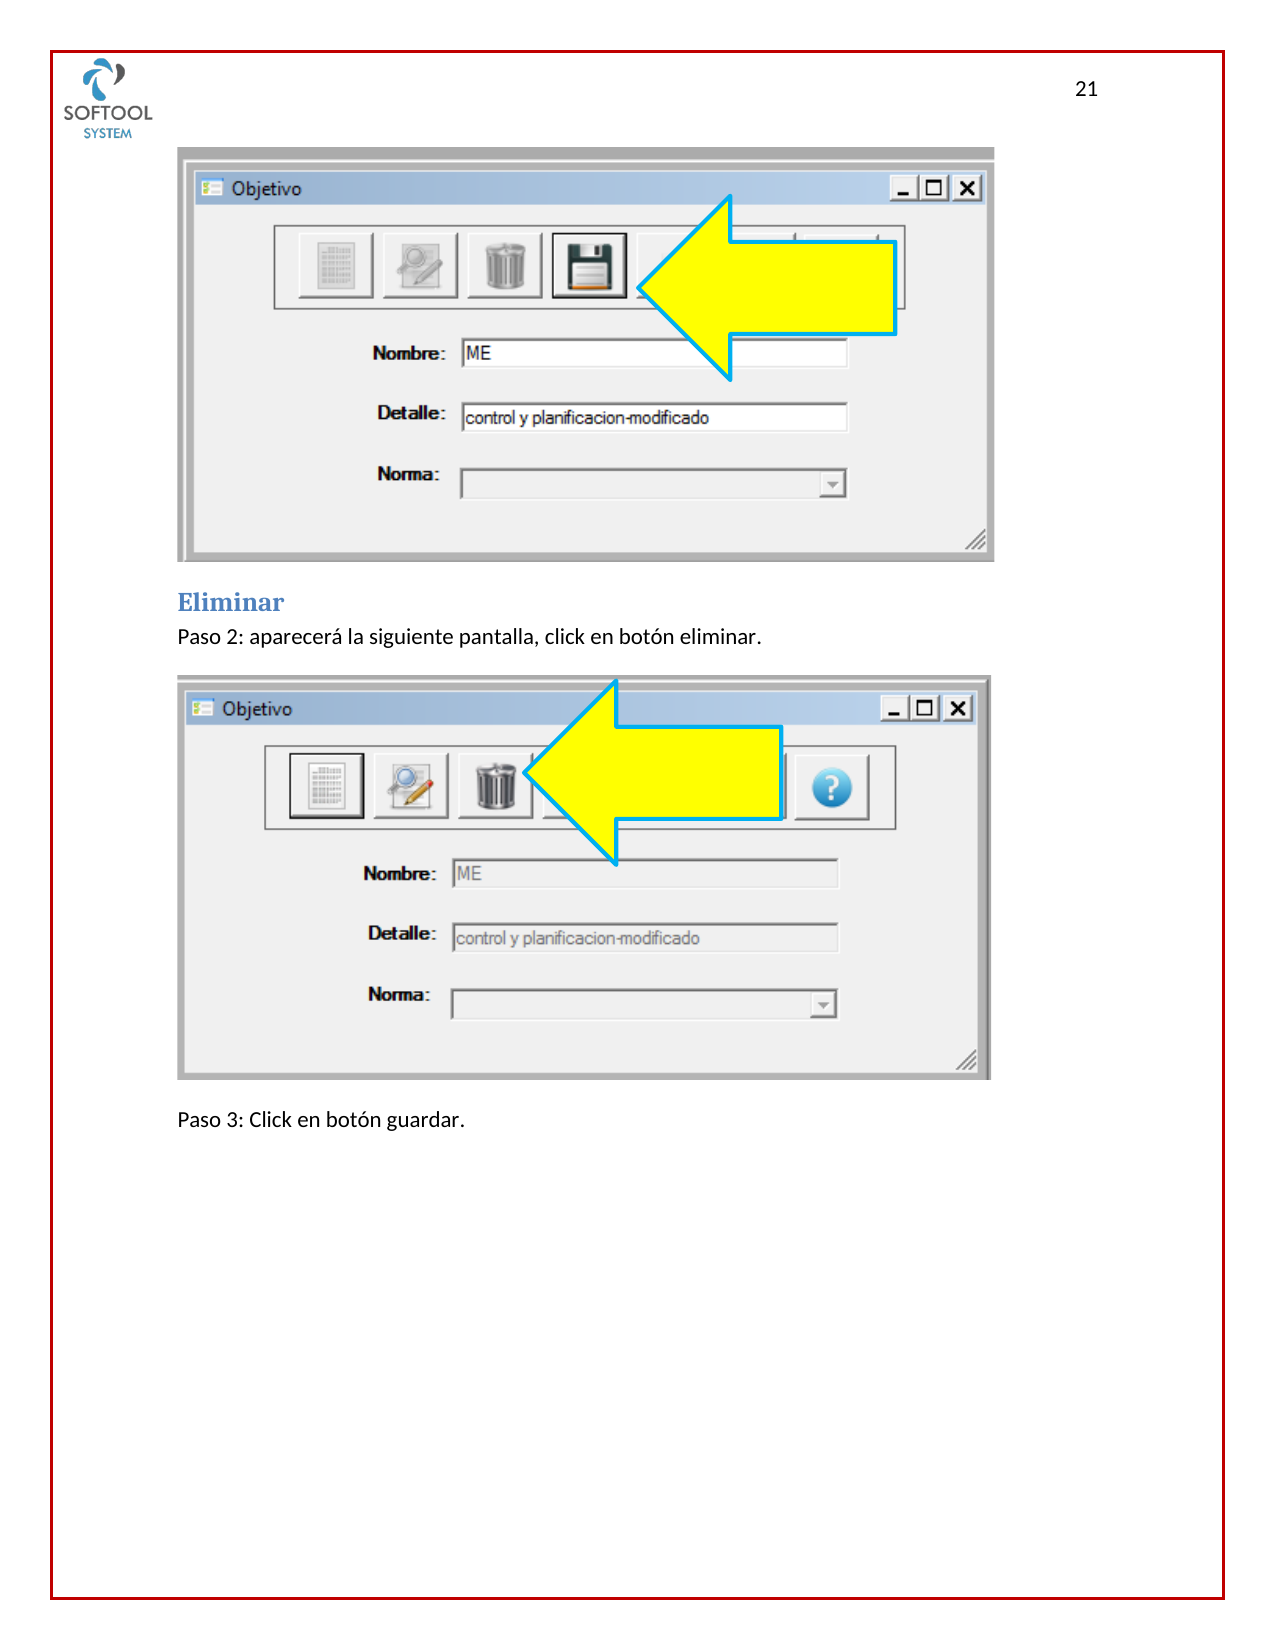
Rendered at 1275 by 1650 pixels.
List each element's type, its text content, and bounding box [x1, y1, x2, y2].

text Paso 2: aparecerá la siguiente pantalla, click en botón eliminar. [177, 622, 1098, 650]
subtitle Eliminar [177, 587, 1098, 618]
picture [61, 55, 156, 142]
picture [177, 675, 992, 1080]
picture [177, 147, 995, 562]
text Paso 3: Click en botón guardar. [177, 1105, 1098, 1133]
